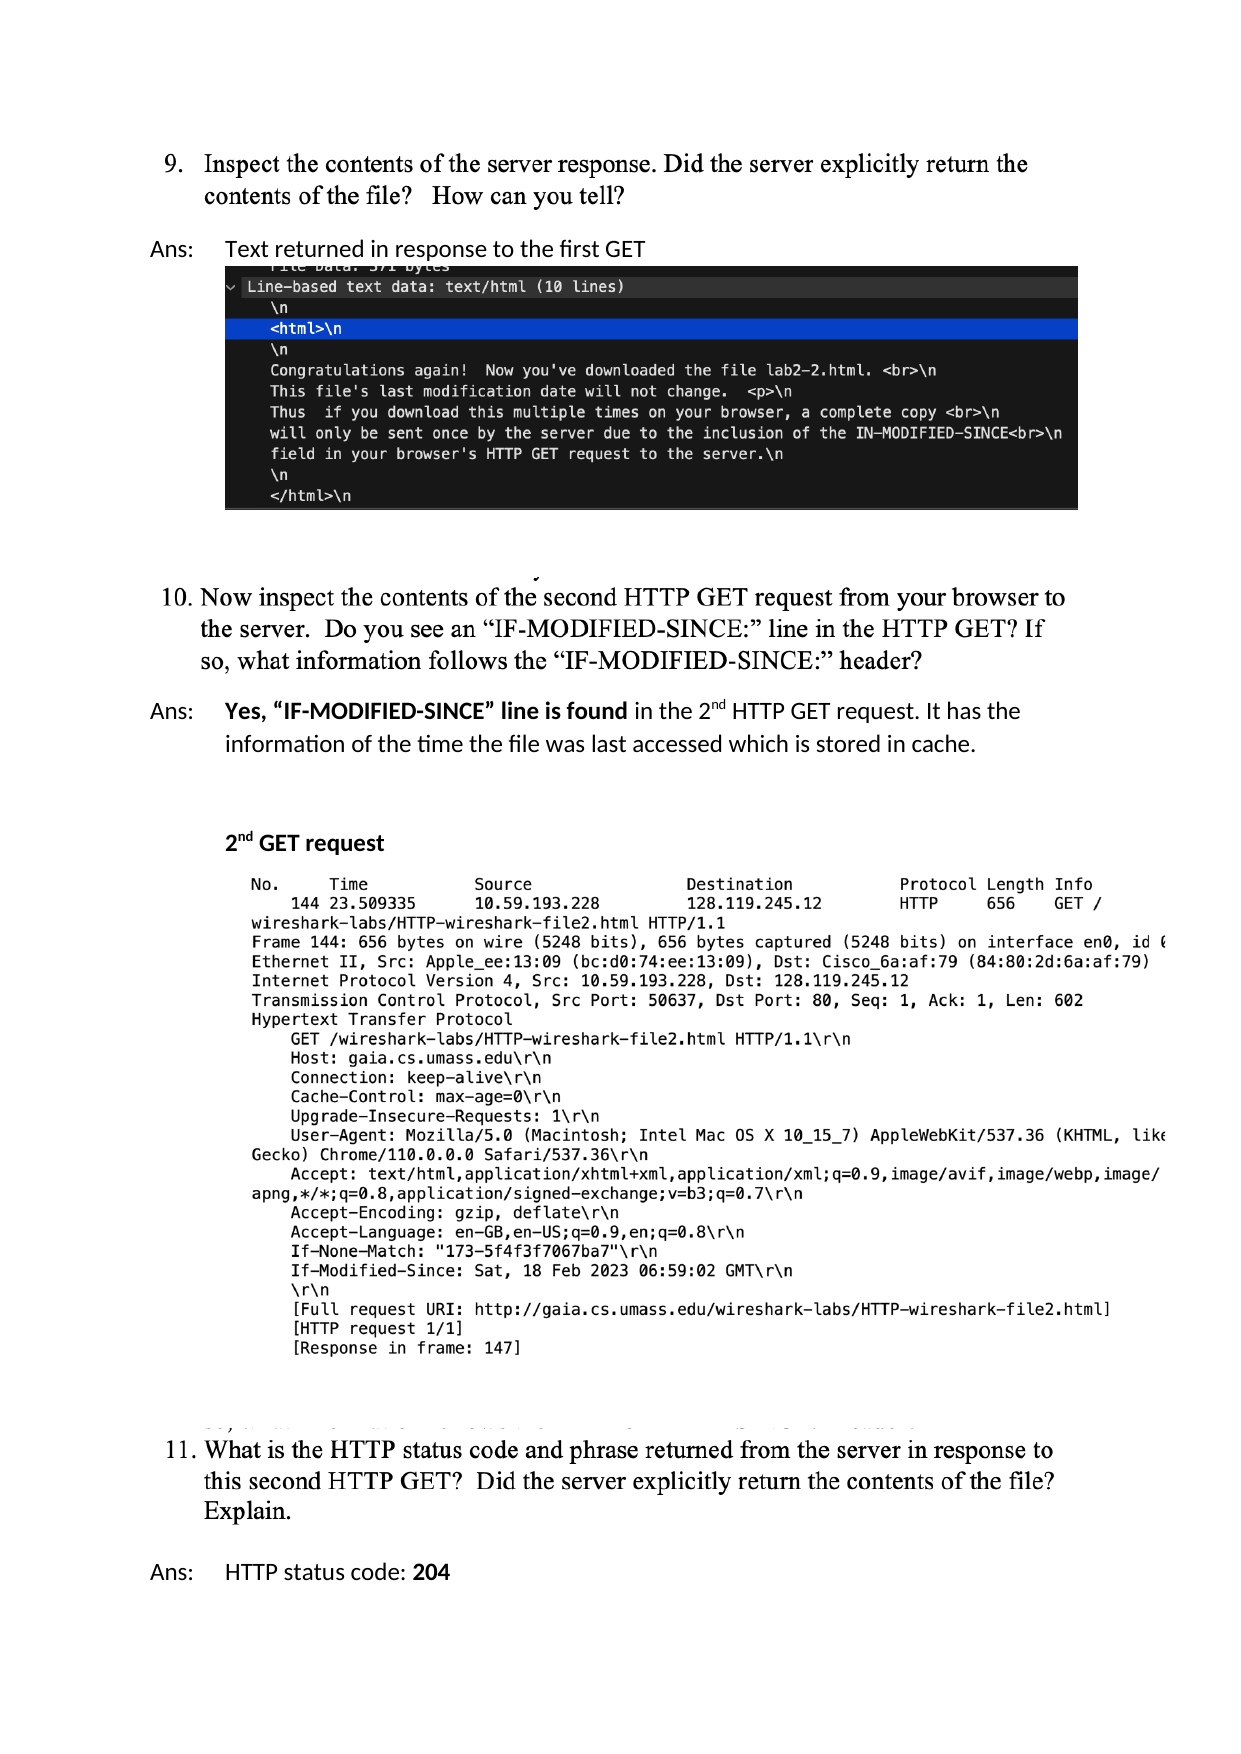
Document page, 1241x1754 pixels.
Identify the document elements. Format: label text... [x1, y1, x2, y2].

picture [225, 859, 1166, 1361]
picture [150, 150, 1091, 215]
picture [225, 266, 1078, 510]
picture [150, 577, 1091, 676]
text Ans: HTTP status code: 204 [150, 1556, 1090, 1586]
text Ans: Yes, “IF-MODIFIED-SINCE” line is found in the 2nd HTTP GET request. It has the information of the time the file was last accessed which is stored in cache. [150, 695, 1090, 758]
picture [150, 1428, 1091, 1537]
text 2nd GET request [225, 827, 1090, 859]
